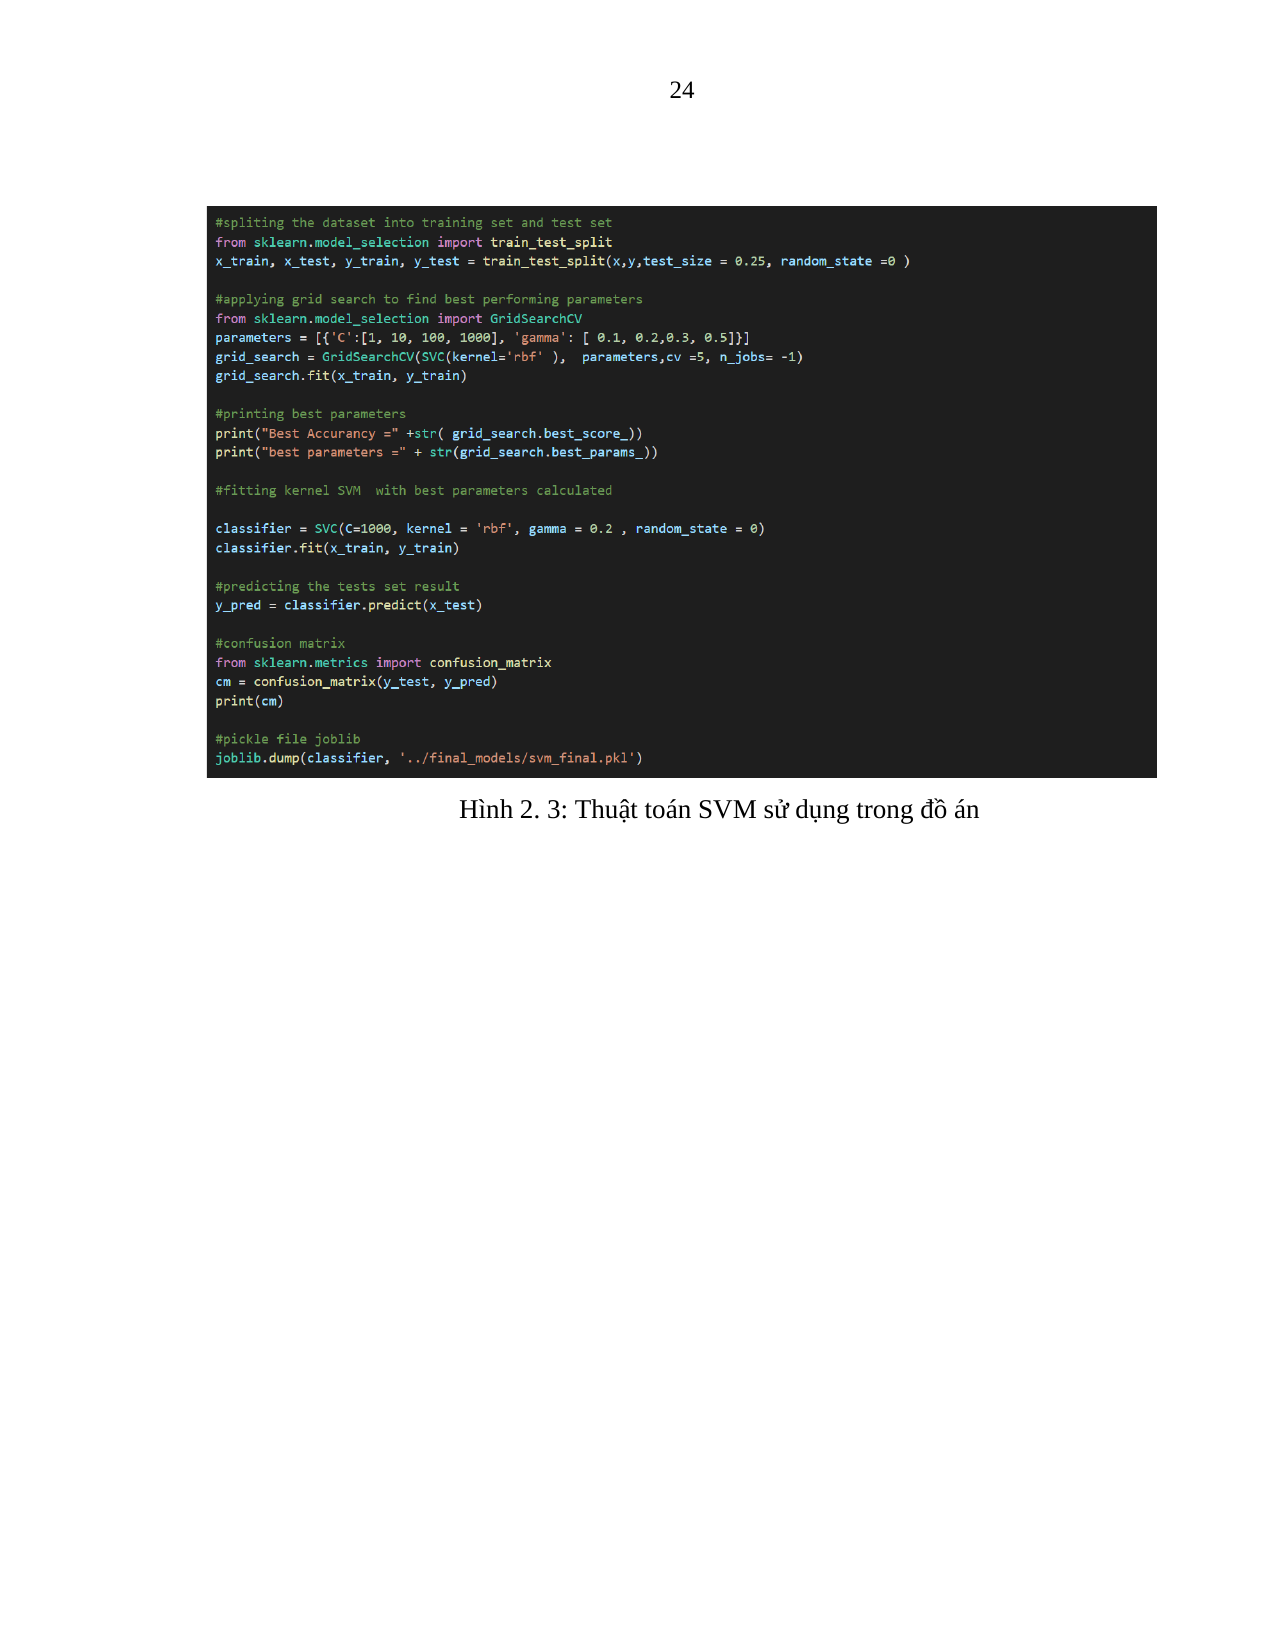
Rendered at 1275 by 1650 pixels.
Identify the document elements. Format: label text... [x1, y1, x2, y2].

text Hình 2. 3: Thuật toán SVM sử dụng trong đồ án [207, 793, 1157, 824]
picture [206, 206, 1157, 778]
